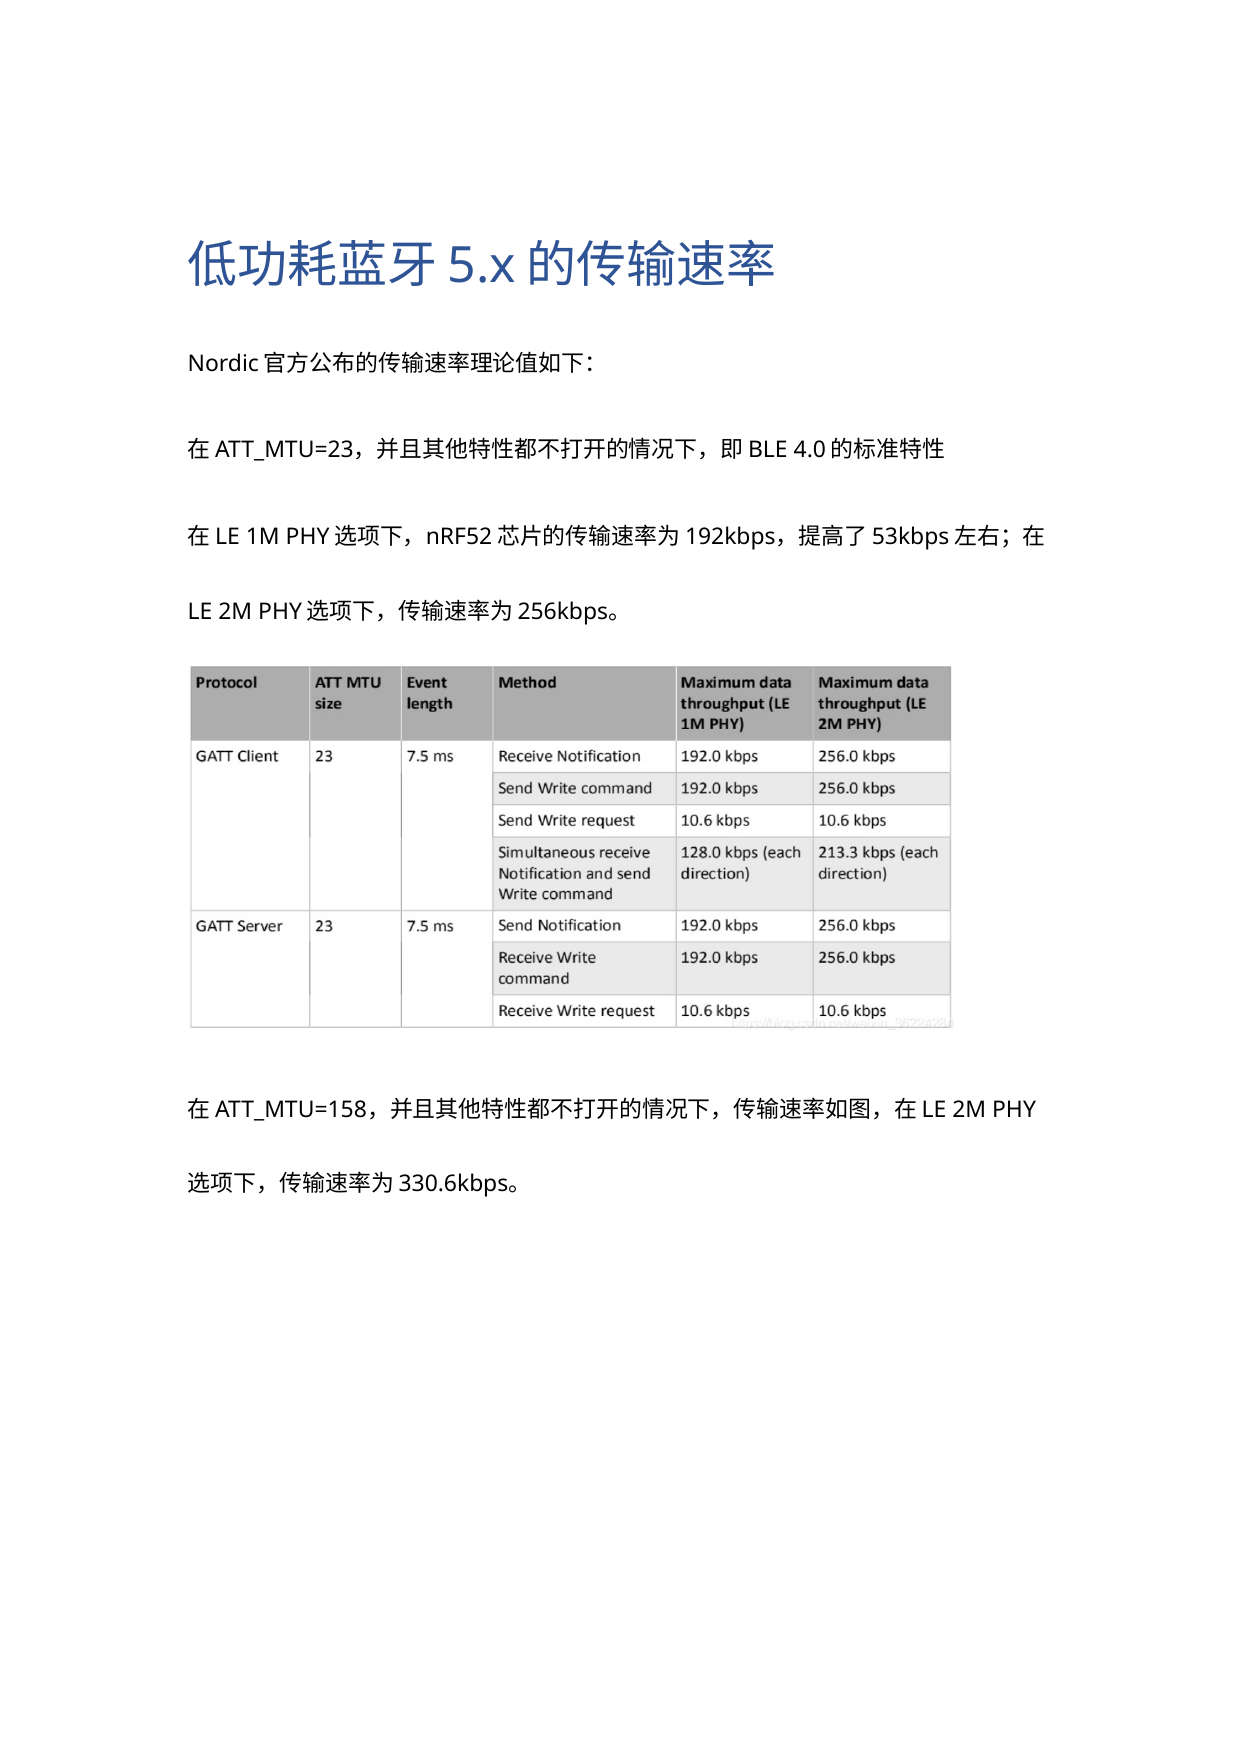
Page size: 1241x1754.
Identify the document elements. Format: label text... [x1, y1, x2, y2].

text Nordic官方公布的传输速率理论值如下： [187, 329, 1053, 394]
text 在LE 1M PHY选项下，nRF52芯片的传输速率为192kbps，提高了53kbps左右；在LE 2M PHY选项下，传输速率为256kbps。 [187, 502, 1053, 642]
text 在ATT_MTU=158，并且其他特性都不打开的情况下，传输速率如图，在LE 2M PHY选项下，传输速率为330.6kbps。 [187, 1075, 1053, 1214]
text 在ATT_MTU=23，并且其他特性都不打开的情况下，即BLE 4.0的标准特性 [187, 415, 1053, 480]
picture [187, 663, 956, 1031]
subtitle 低功耗蓝牙5.x的传输速率 [187, 212, 1053, 309]
